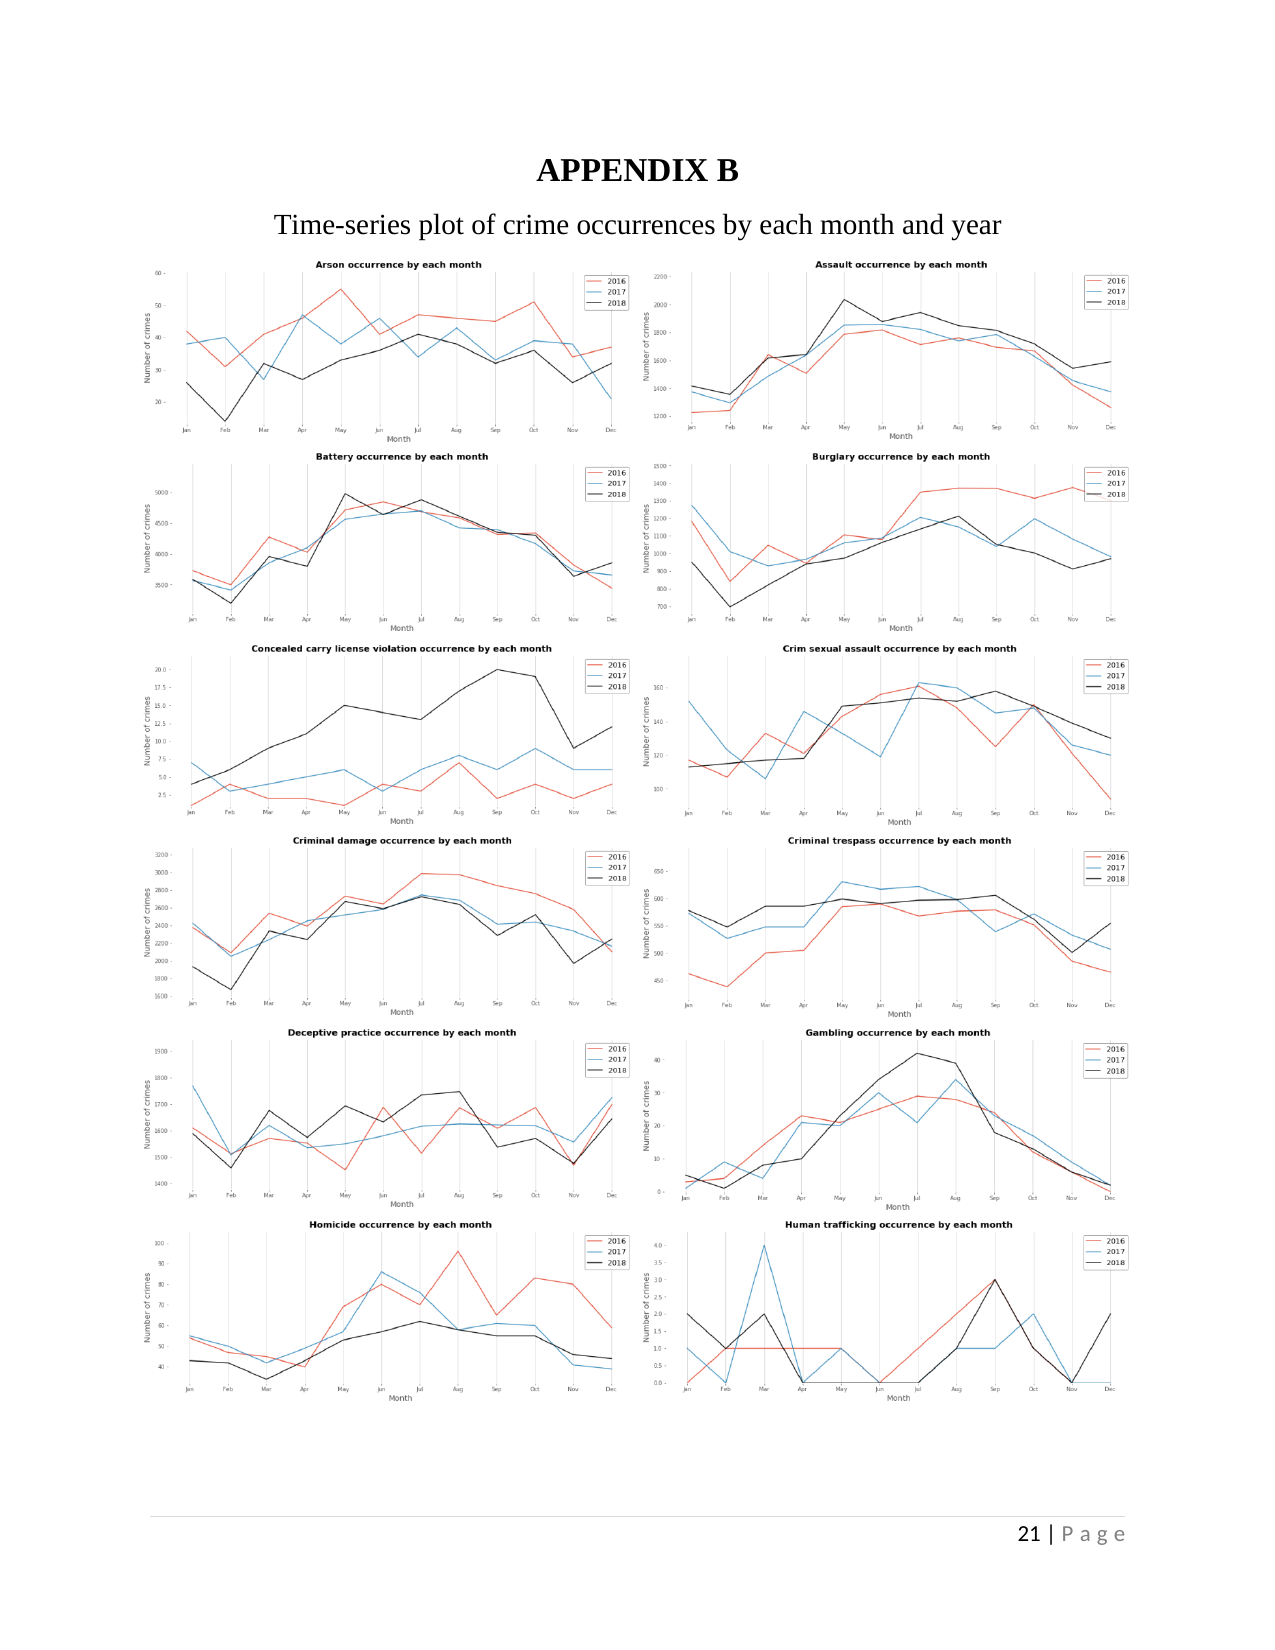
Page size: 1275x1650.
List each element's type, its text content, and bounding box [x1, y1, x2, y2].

table_cell [638, 834, 1136, 1026]
table_cell [139, 450, 637, 642]
picture [140, 257, 636, 447]
text Time-series plot of crime occurrences by each month and year [150, 207, 1125, 241]
picture [140, 833, 636, 1020]
picture [140, 1025, 636, 1212]
picture [639, 1217, 1135, 1406]
picture [140, 641, 636, 829]
table_cell [638, 450, 1136, 642]
table_cell [638, 642, 1136, 834]
table_cell [638, 1218, 1136, 1410]
table_cell [139, 834, 637, 1026]
picture [140, 449, 636, 636]
table_cell [139, 642, 637, 834]
picture [639, 1025, 1135, 1215]
text APPENDIX B [150, 150, 1125, 188]
table_cell [139, 1218, 637, 1410]
picture [639, 641, 1135, 830]
table_header [638, 258, 1136, 450]
table_cell [139, 1026, 637, 1218]
picture [639, 833, 1135, 1022]
picture [639, 449, 1135, 636]
picture [140, 1217, 636, 1406]
picture [639, 257, 1135, 444]
